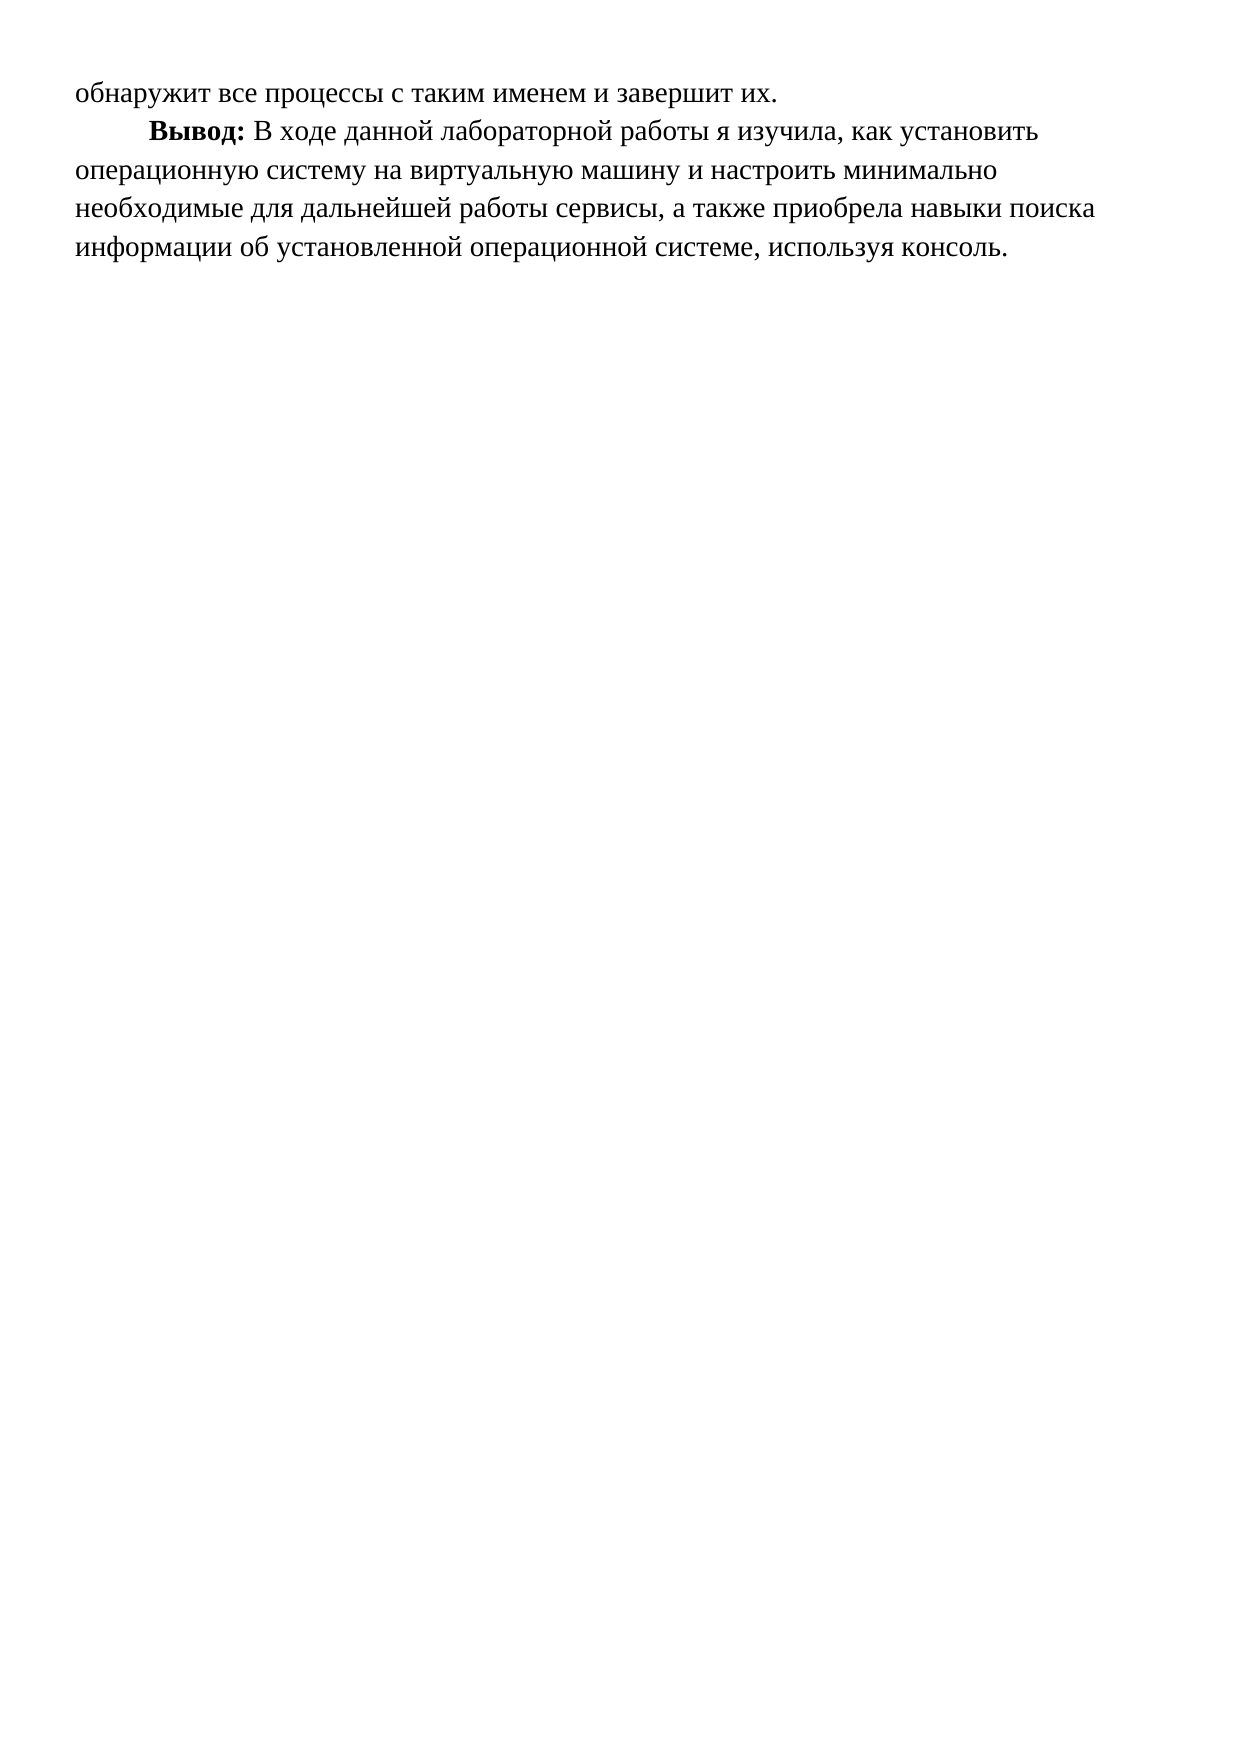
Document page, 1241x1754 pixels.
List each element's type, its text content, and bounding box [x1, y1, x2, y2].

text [75, 75, 1165, 108]
text Вывод: В ходе данной лабораторной работы я изучила, как установить операционную систему на виртуальную машину и настроить минимально необходимые для дальнейшей работы сервисы, а также приобрела навыки поиска информации об установленной операционной системе, используя консоль. [75, 113, 1165, 263]
